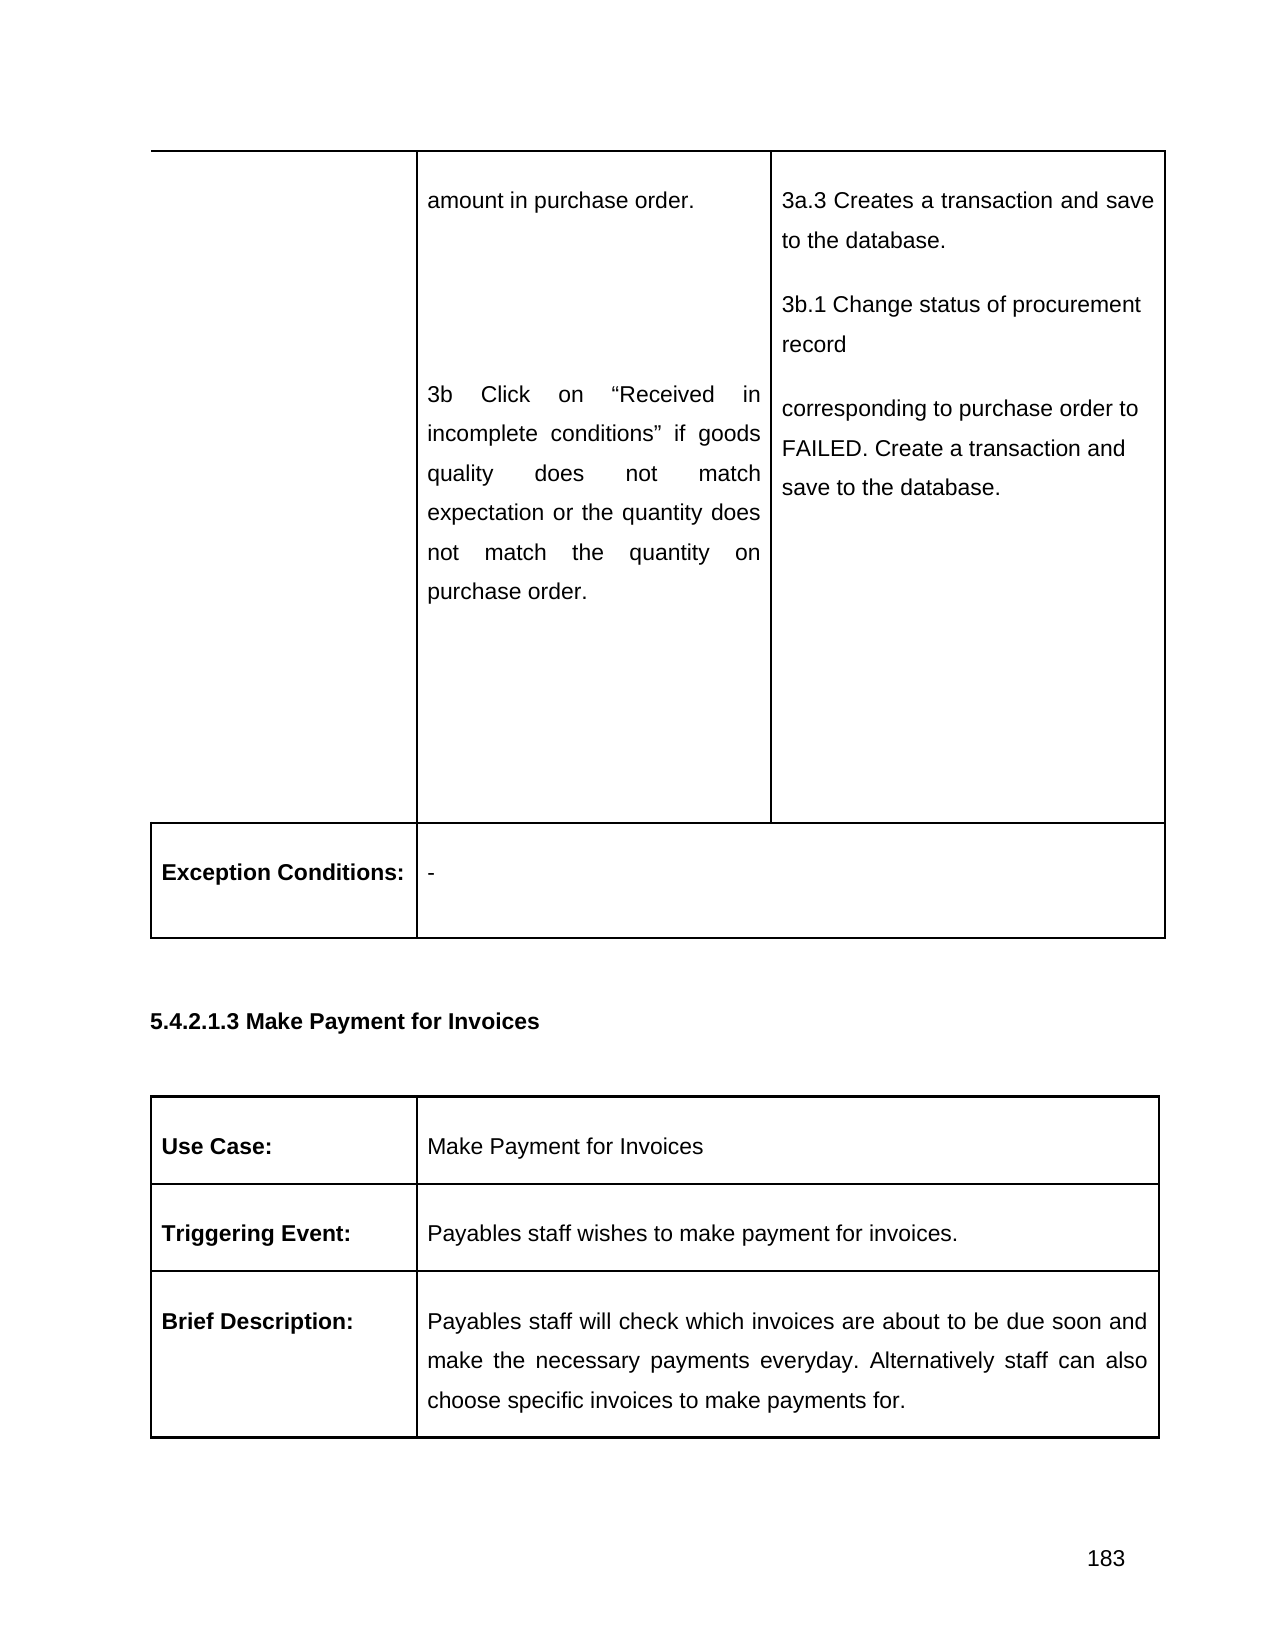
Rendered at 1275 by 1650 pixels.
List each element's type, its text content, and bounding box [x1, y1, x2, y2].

table_cell Triggering Event: [152, 1185, 416, 1270]
table_cell Payables staff will check which invoices are about to be due soon and make the necessary payments everyday. Alternatively staff can also choose specific invoices to make payments for. [418, 1272, 1158, 1436]
table_header Make Payment for Invoices [418, 1098, 1158, 1183]
table_header Use Case: [152, 1098, 416, 1183]
table_cell Exception Conditions: [152, 824, 416, 937]
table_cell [772, 152, 1164, 822]
table_cell Brief Description: [152, 1272, 416, 1436]
table_cell - [418, 824, 1164, 937]
table_cell Payables staff wishes to make payment for invoices. [418, 1185, 1158, 1270]
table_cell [418, 152, 770, 822]
subtitle 5.4.2.1.3 Make Payment for Invoices [150, 1008, 1125, 1034]
